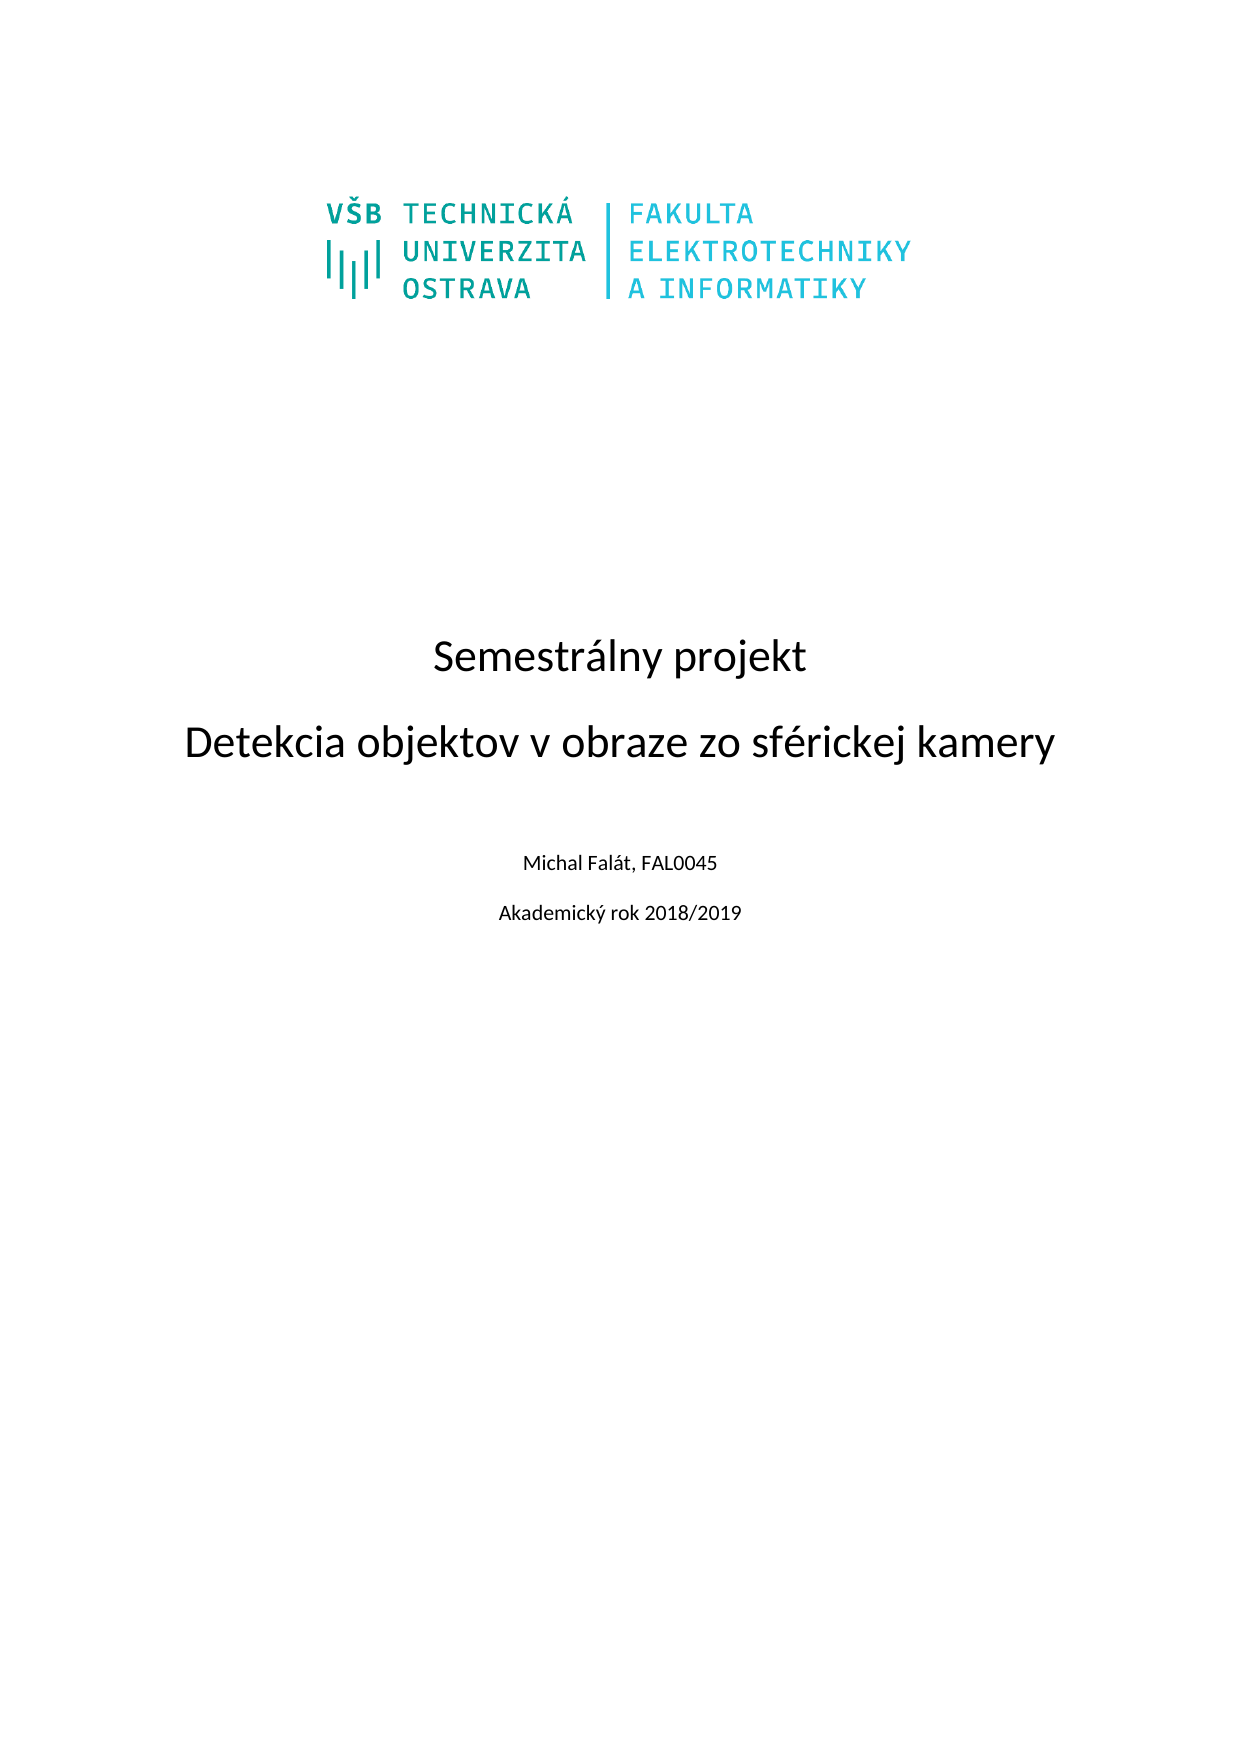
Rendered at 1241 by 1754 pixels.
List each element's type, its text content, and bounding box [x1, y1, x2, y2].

text Michal Falát, FAL0045 [148, 849, 1093, 876]
text Akademický rok 2018/2019 [148, 899, 1093, 926]
picture [288, 147, 952, 354]
text Detekcia objektov v obraze zo sférickej kamery [148, 713, 1093, 769]
text Semestrálny projekt [148, 626, 1093, 682]
